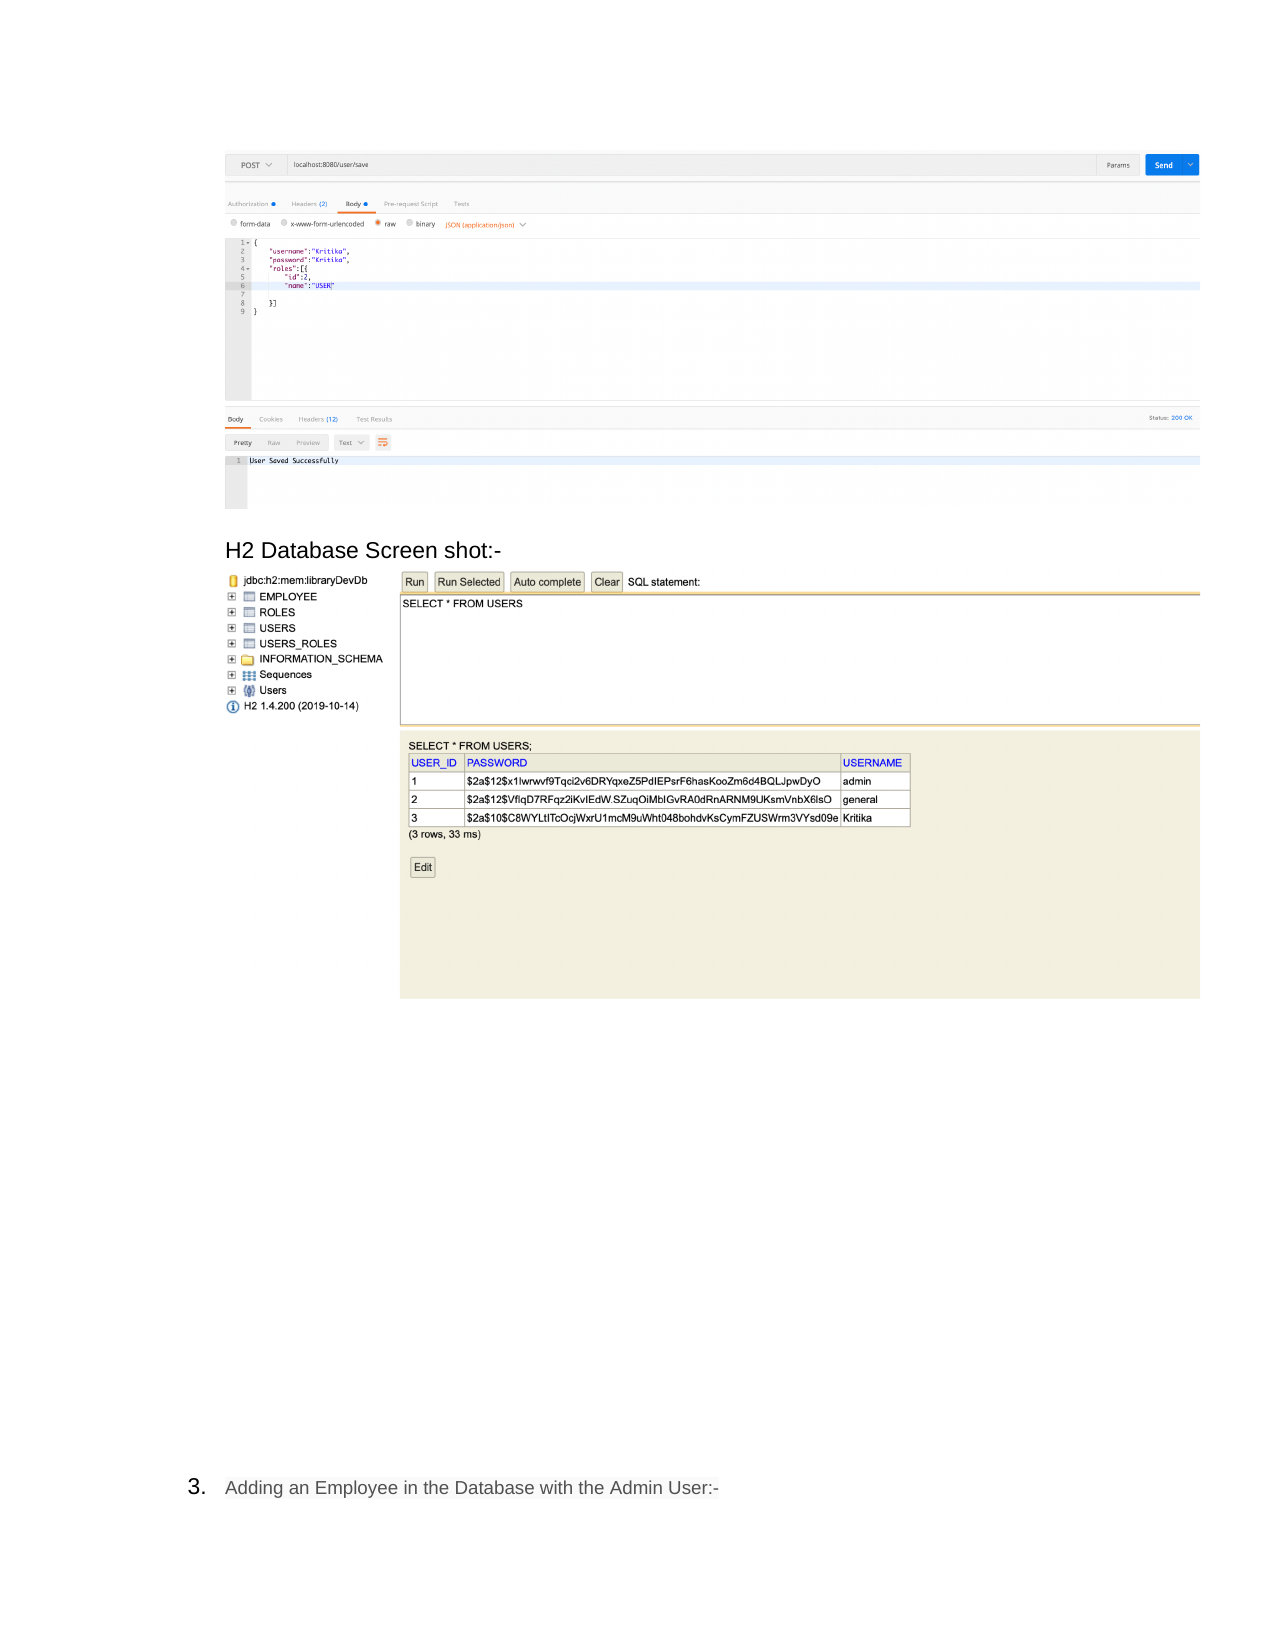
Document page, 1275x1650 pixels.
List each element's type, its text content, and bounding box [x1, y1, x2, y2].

text H2 Database Screen shot:- [225, 537, 1125, 563]
picture [225, 567, 1200, 999]
picture [225, 150, 1200, 509]
list Adding an Employee in the Database with the Admin User:- [187, 1473, 1125, 1500]
